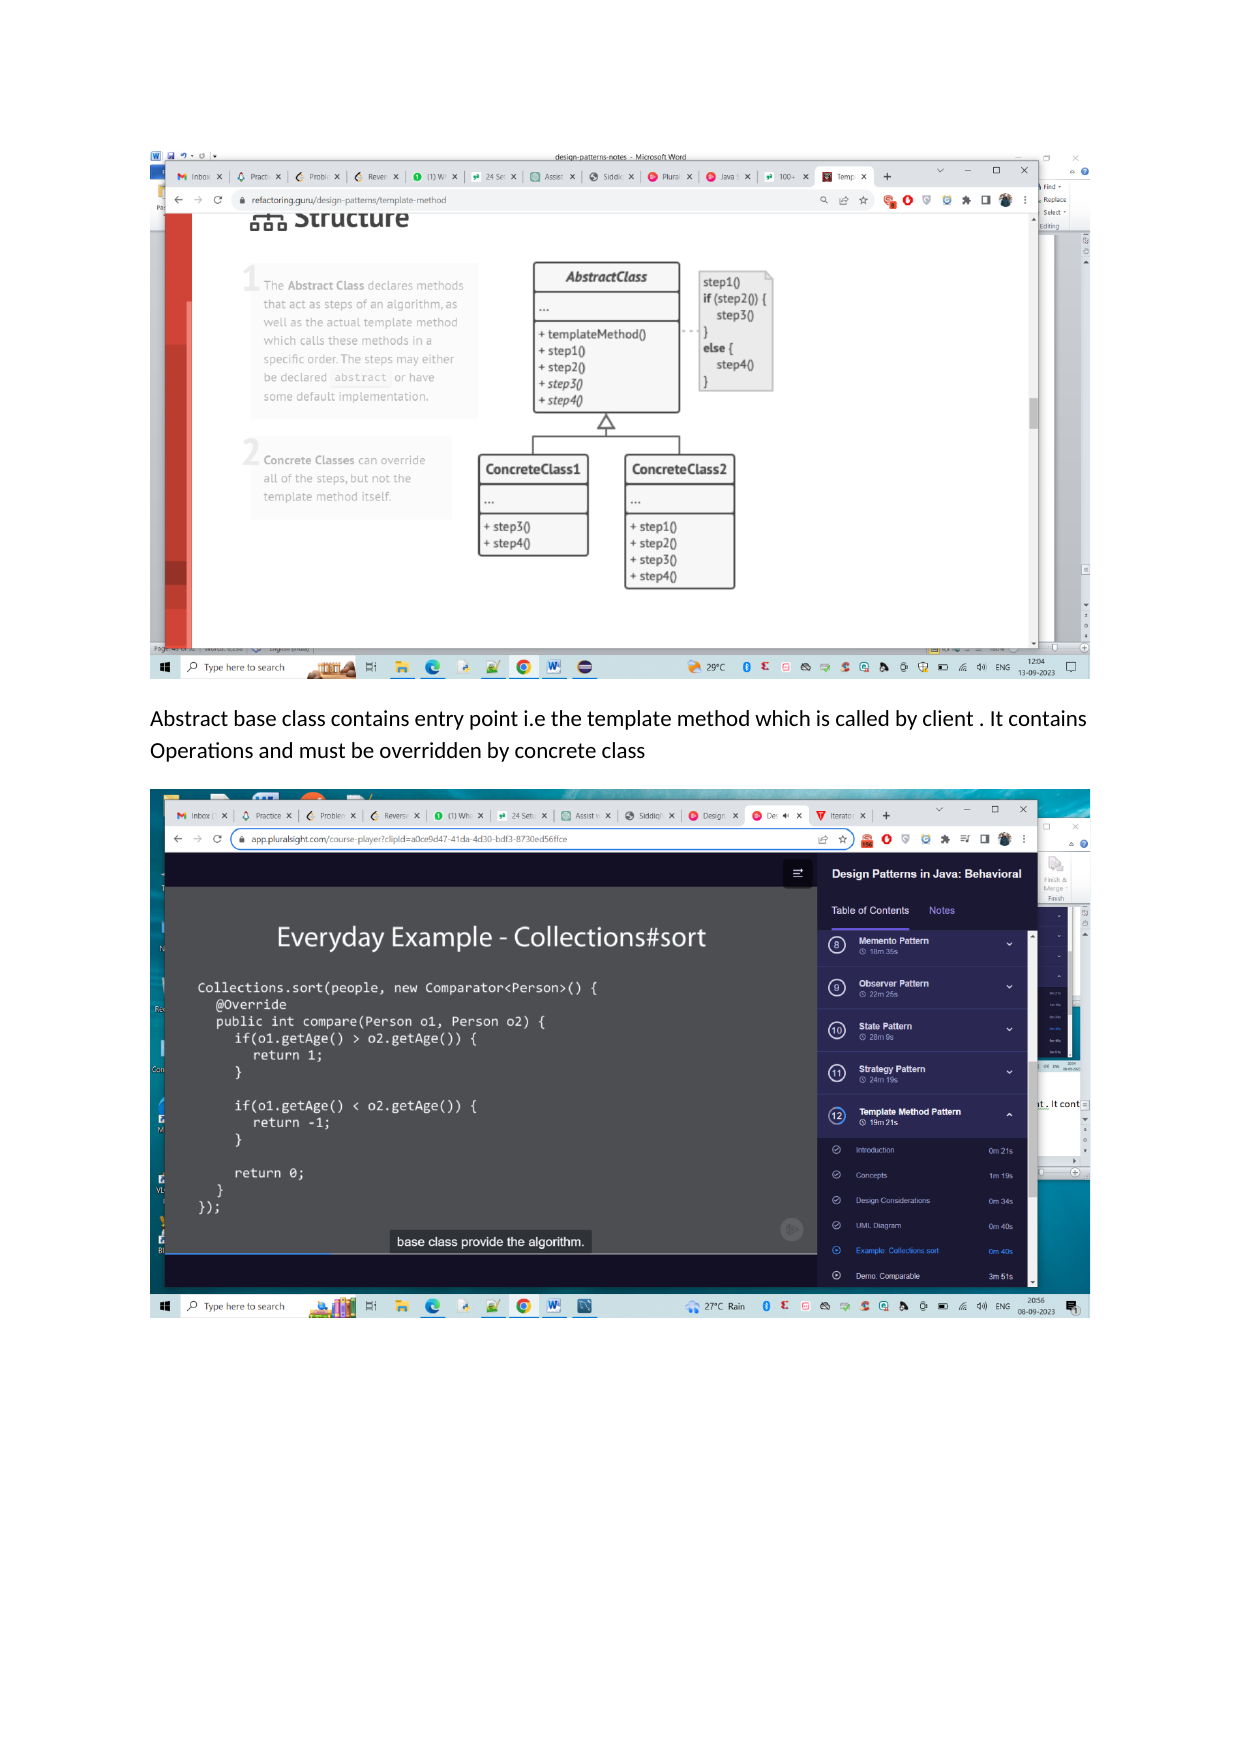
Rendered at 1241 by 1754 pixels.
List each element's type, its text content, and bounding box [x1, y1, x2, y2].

picture [150, 150, 1091, 679]
picture [150, 789, 1091, 1318]
text Abstract base class contains entry point i.e the template method which is called by client . It contains Operations and must be overridden by concrete class [150, 704, 1090, 764]
picture [355, 789, 369, 793]
